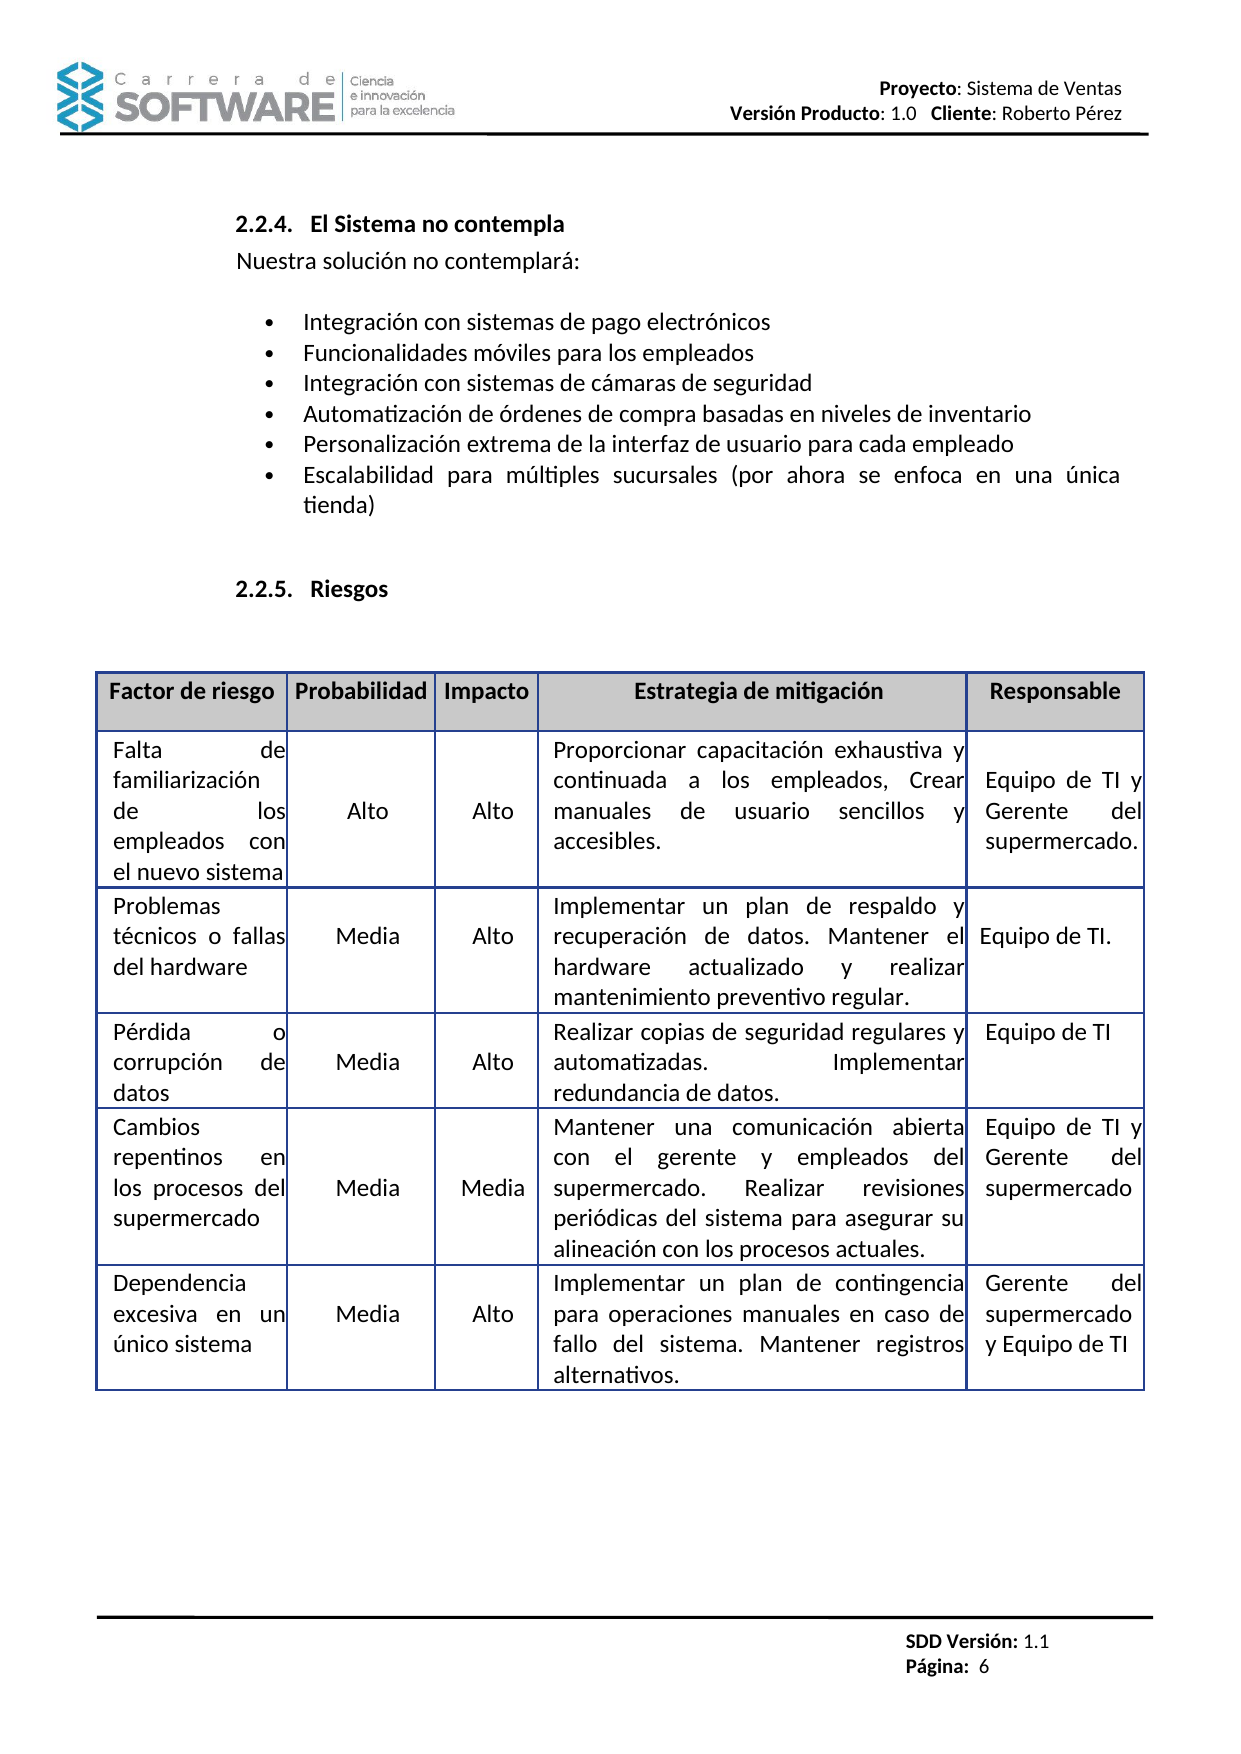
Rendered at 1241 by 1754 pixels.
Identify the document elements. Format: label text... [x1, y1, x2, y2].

table_cell Equipo de TI y Gerente del supermercado. [968, 732, 1143, 886]
picture [46, 46, 461, 154]
table_cell Proporcionar capacitación exhaustiva y continuada a los empleados, Crear manuales de usuario sencillos y accesibles. [539, 732, 965, 886]
table_cell Alto [288, 732, 434, 886]
table_cell Alto [436, 1266, 537, 1389]
list Integración con sistemas de cámaras de seguridad [266, 367, 1122, 398]
table_cell Alto [436, 732, 537, 886]
table_cell Dependencia excesiva en un único sistema [98, 1266, 286, 1389]
list Funcionalidades móviles para los empleados [266, 337, 1122, 367]
table_cell Problemas técnicos o fallas del hardware [98, 889, 286, 1012]
list Escalabilidad para múltiples sucursales (por ahora se enfoca en una única tienda) [266, 459, 1122, 520]
table_cell Alto [436, 889, 537, 1012]
table_cell Equipo de TI y Gerente del supermercado [968, 1109, 1143, 1263]
table_cell Media [436, 1109, 537, 1263]
table_cell Falta de familiarización de los empleados con el nuevo sistema [98, 732, 286, 886]
table_cell Media [288, 1109, 434, 1263]
table_cell Alto [436, 1014, 537, 1107]
table_cell Media [288, 889, 434, 1012]
table_cell Implementar un plan de contingencia para operaciones manuales en caso de fallo del sistema. Mantener registros alternativos. [539, 1266, 965, 1389]
subtitle El Sistema no contempla [235, 208, 1122, 239]
table_cell Mantener una comunicación abierta con el gerente y empleados del supermercado. Realizar revisiones periódicas del sistema para asegurar su alineación con los procesos actuales. [539, 1109, 965, 1263]
table_cell Gerente del supermercado y Equipo de TI [968, 1266, 1143, 1389]
table_header Impacto [436, 674, 537, 730]
table_cell Implementar un plan de respaldo y recuperación de datos. Mantener el hardware actualizado y realizar mantenimiento preventivo regular. [539, 889, 965, 1012]
list Personalización extrema de la interfaz de usuario para cada empleado [266, 428, 1122, 459]
table_cell Cambios repentinos en los procesos del supermercado [98, 1109, 286, 1263]
list Integración con sistemas de pago electrónicos [266, 306, 1122, 337]
table_header Probabilidad [288, 674, 434, 730]
table_header Estrategia de mitigación [539, 674, 965, 730]
table_cell Pérdida o corrupción de datos [98, 1014, 286, 1107]
subtitle Riesgos [235, 573, 1122, 604]
table_cell Equipo de TI. [968, 889, 1143, 1012]
table_cell Equipo de TI [968, 1014, 1143, 1107]
list Automatización de órdenes de compra basadas en niveles de inventario [266, 398, 1122, 428]
text Nuestra solución no contemplará: [236, 245, 1122, 276]
table_header Factor de riesgo [98, 674, 286, 730]
table_cell Media [288, 1266, 434, 1389]
table_cell Media [288, 1014, 434, 1107]
table_header Responsable [968, 674, 1143, 730]
table_cell Realizar copias de seguridad regulares y automatizadas. Implementar redundancia de datos. [539, 1014, 965, 1107]
